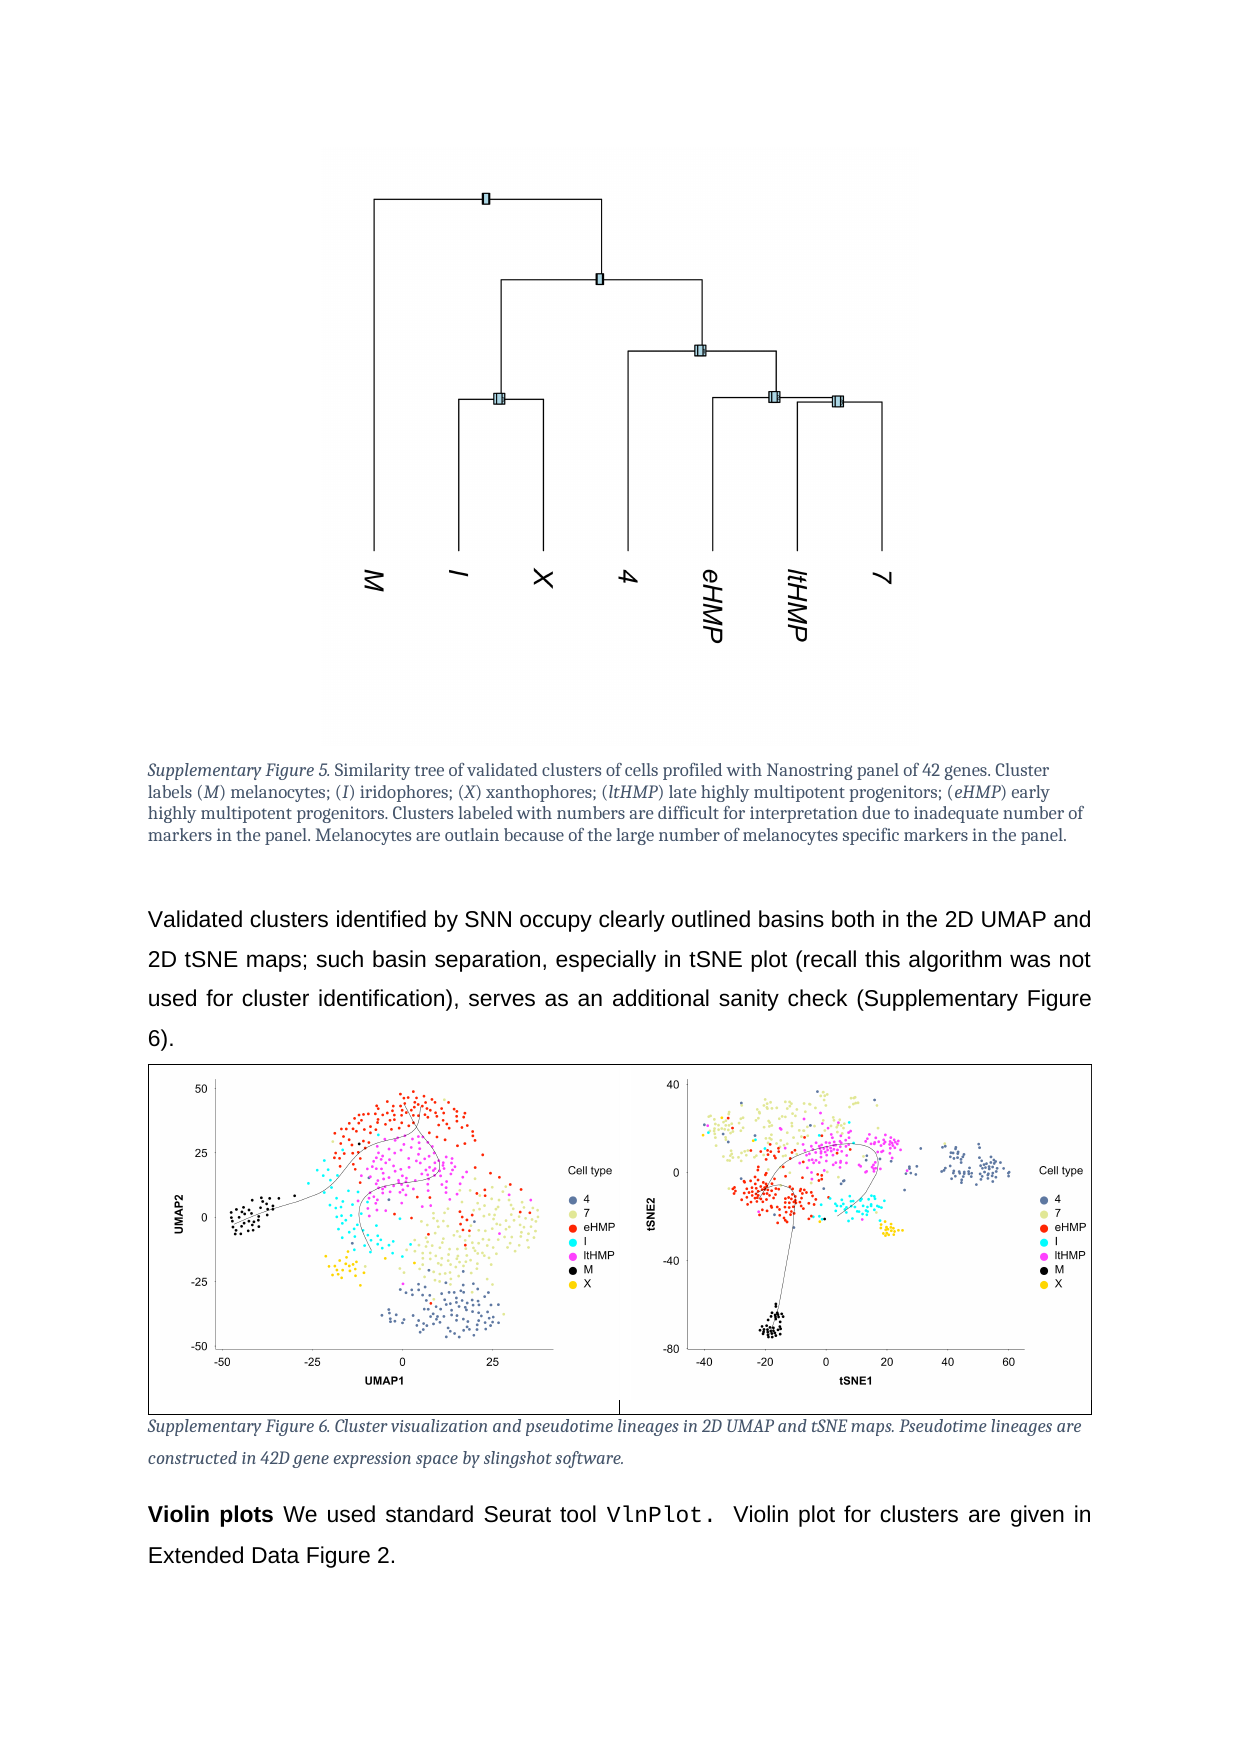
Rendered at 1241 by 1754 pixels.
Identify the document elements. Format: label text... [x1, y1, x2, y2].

text Violin plots We used standard Seurat tool VlnPlot. Violin plot for clusters are given in Extended Data Figure 2. [148, 1501, 1092, 1568]
picture [159, 1065, 620, 1400]
text Validated clusters identified by SNN occupy clearly outlined basins both in the 2D UMAP and 2D tSNE maps; such basin separation, especially in tSNE plot (recall this algorithm was not used for cluster identification), serves as an additional sanity check (Supplementary Figure 6). [148, 906, 1092, 1051]
picture [631, 1065, 1092, 1400]
table_header [149, 1065, 619, 1414]
picture [321, 147, 919, 746]
table_header [620, 1065, 1091, 1414]
